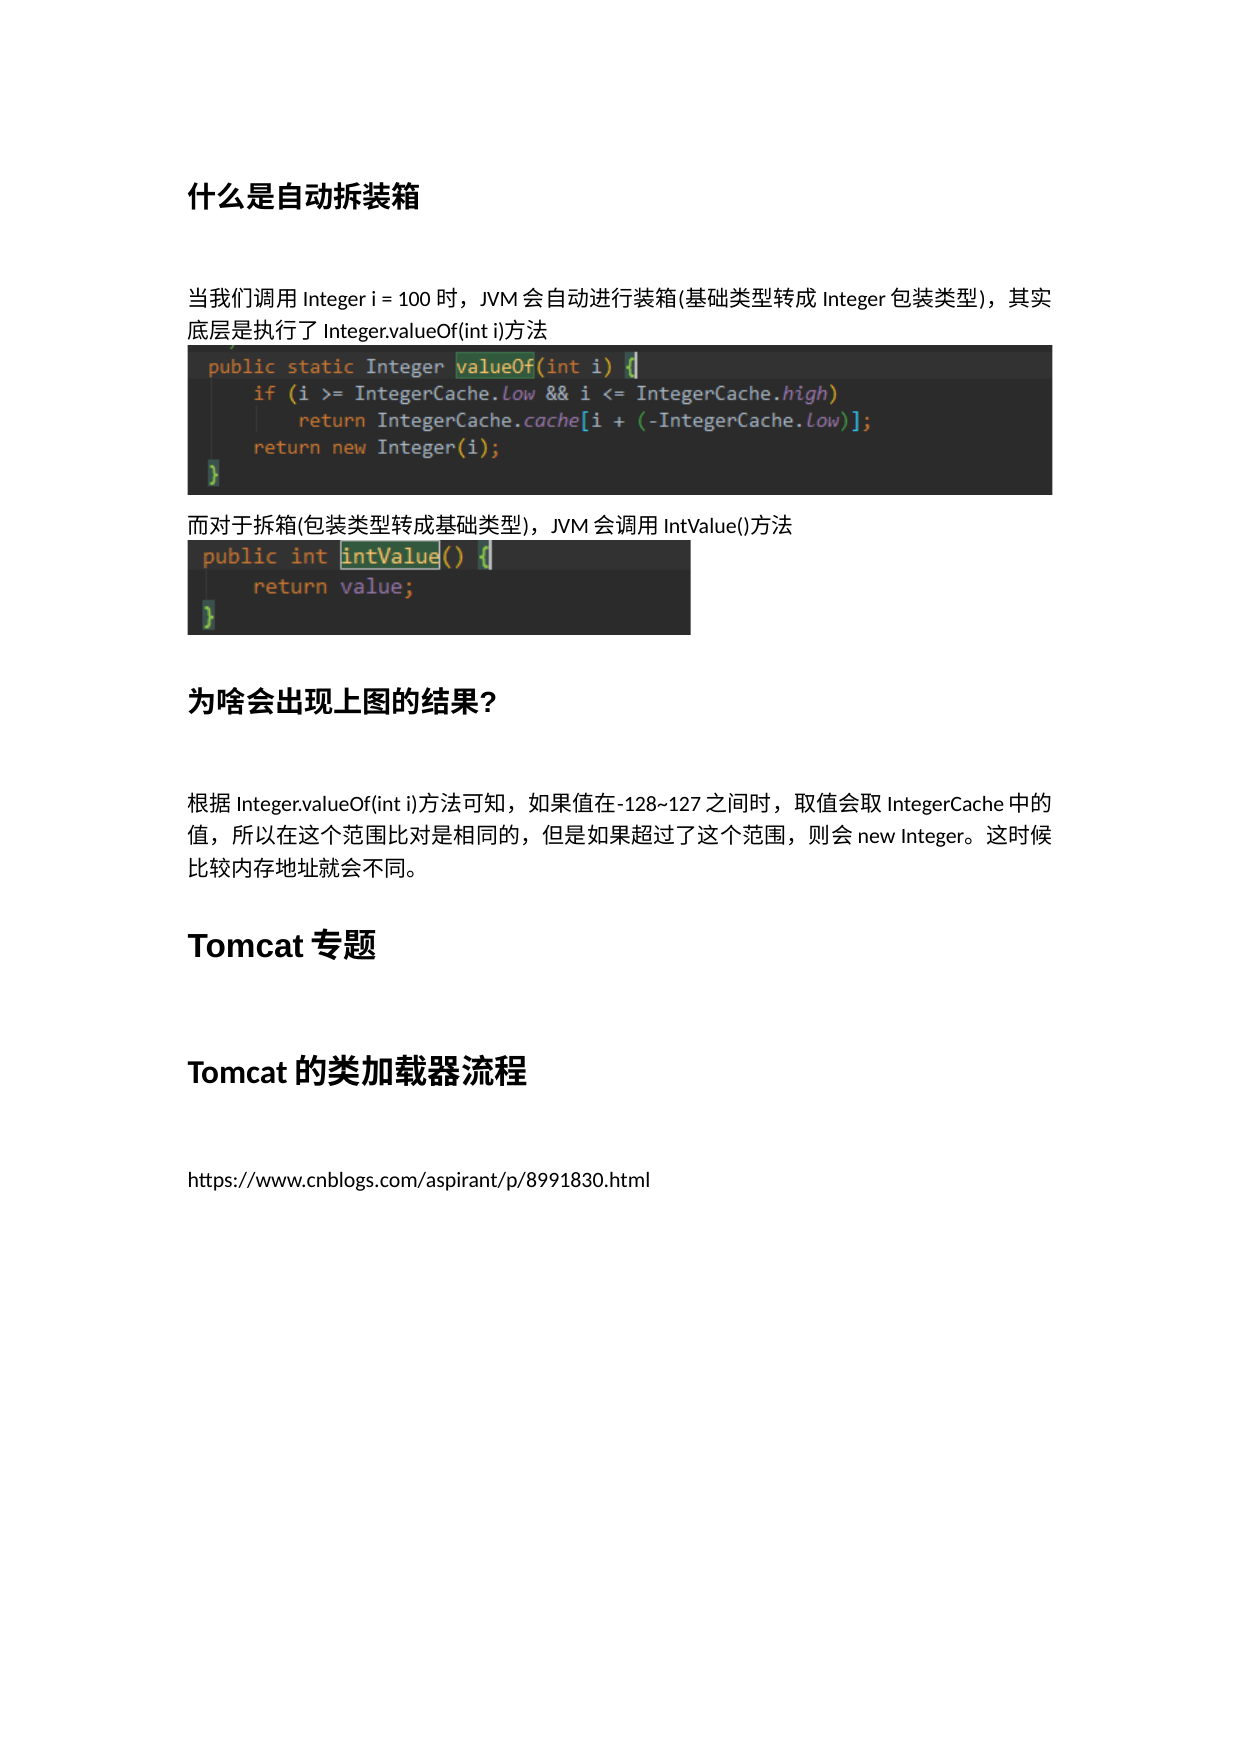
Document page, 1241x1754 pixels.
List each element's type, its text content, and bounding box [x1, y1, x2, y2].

text 当我们调用Integer i = 100时，JVM会自动进行装箱(基础类型转成Integer包装类型)，其实底层是执行了Integer.valueOf(int i)方法 [187, 280, 1053, 345]
subtitle 为啥会出现上图的结果? [187, 667, 1053, 732]
picture [187, 540, 691, 635]
subtitle 什么是自动拆装箱 [187, 162, 1053, 227]
picture [187, 345, 1053, 495]
subtitle Tomcat的类加载器流程 [187, 1037, 1053, 1102]
text 根据Integer.valueOf(int i)方法可知，如果值在-128~127之间时，取值会取IntegerCache中的值，所以在这个范围比对是相同的，但是如果超过了这个范围，则会new Integer。这时候比较内存地址就会不同。 [187, 786, 1053, 883]
text 而对于拆箱(包装类型转成基础类型)，JVM会调用IntValue()方法 [187, 508, 1053, 540]
subtitle Tomcat专题 [187, 910, 1053, 975]
text https://www.cnblogs.com/aspirant/p/8991830.html [187, 1164, 1053, 1196]
